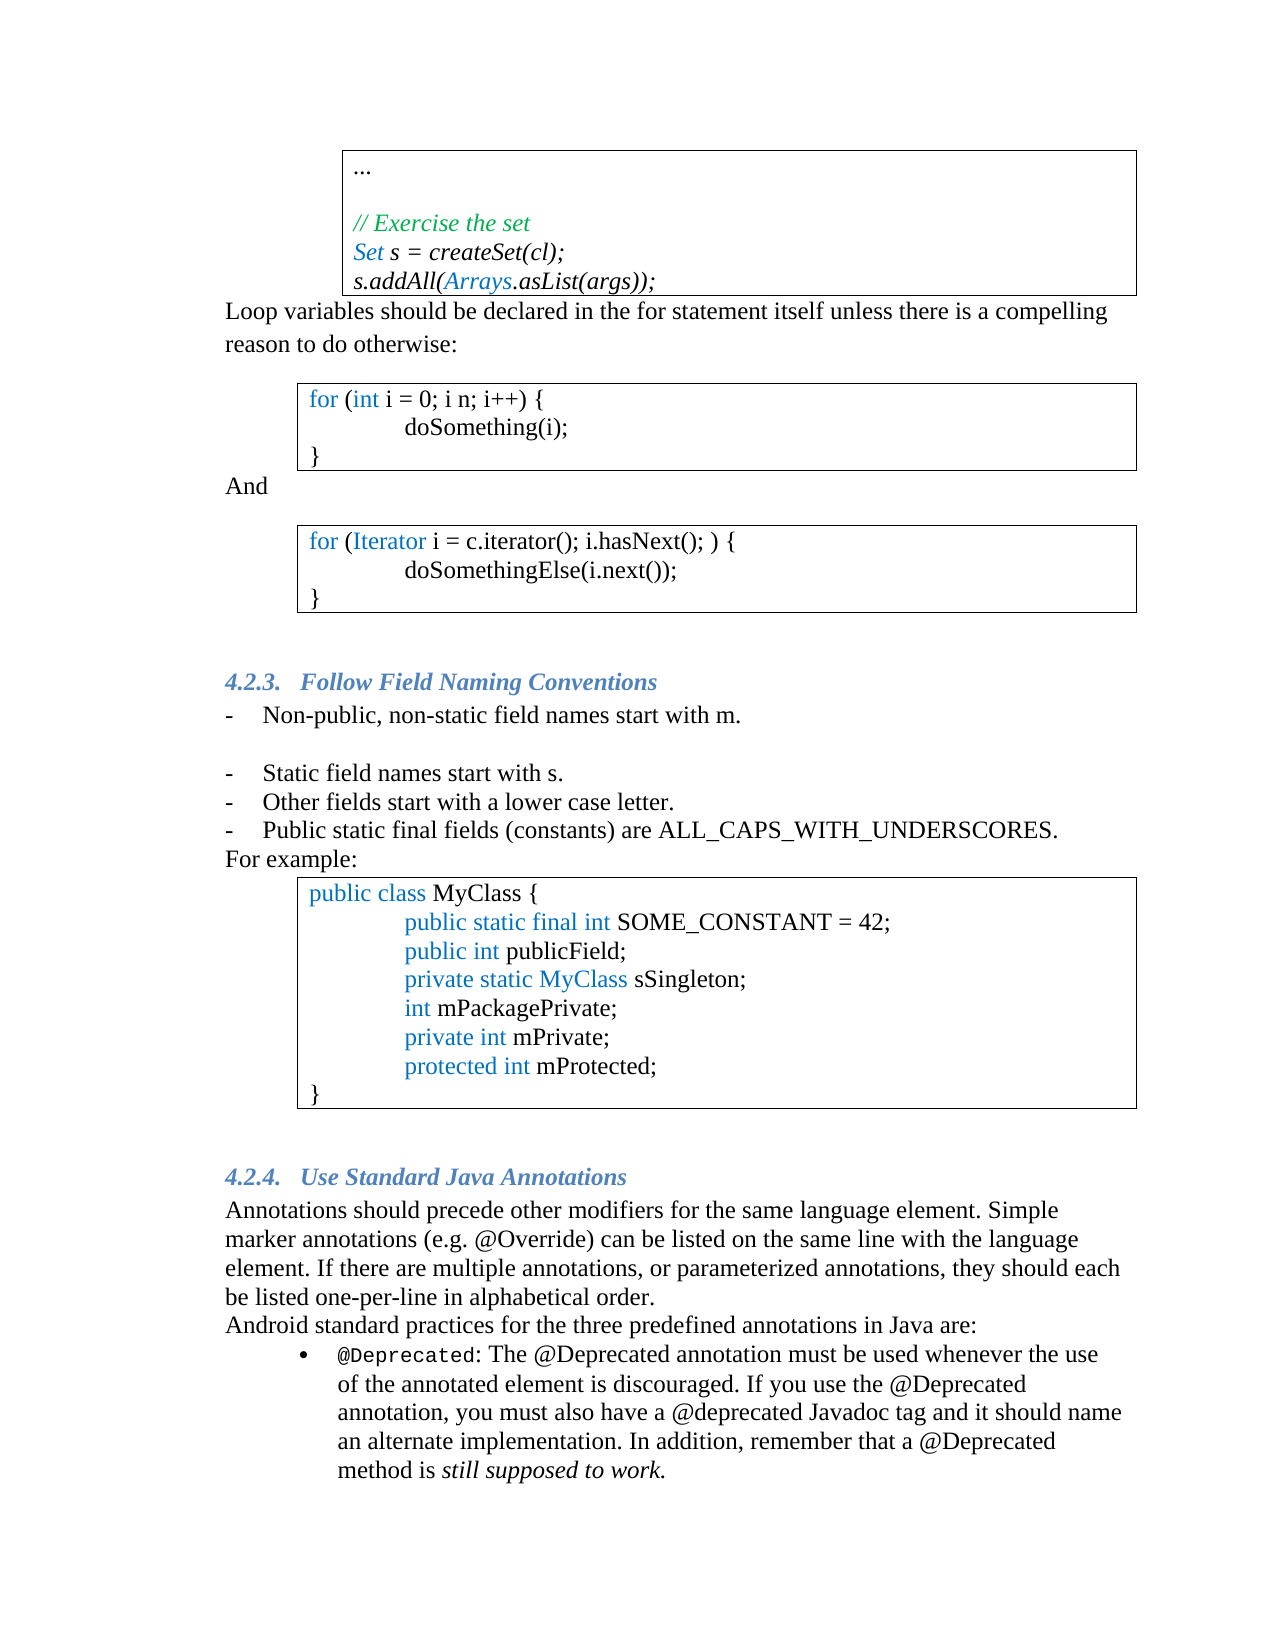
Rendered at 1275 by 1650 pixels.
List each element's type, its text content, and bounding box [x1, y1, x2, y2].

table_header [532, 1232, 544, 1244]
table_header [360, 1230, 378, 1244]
text And [150, 471, 1125, 500]
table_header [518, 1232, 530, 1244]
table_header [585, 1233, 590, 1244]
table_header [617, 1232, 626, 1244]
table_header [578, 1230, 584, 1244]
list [300, 1397, 1125, 1484]
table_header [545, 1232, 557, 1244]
subtitle Use Standard Java Annotations [225, 1221, 1125, 1249]
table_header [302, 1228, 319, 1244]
list Public static final fields (constants) are ALL_CAPS_WITH_UNDERSCORES. [225, 874, 1125, 903]
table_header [343, 151, 1136, 295]
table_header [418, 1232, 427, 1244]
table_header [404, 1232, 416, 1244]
table_header public class MyClass { public static final int SOME_CONSTANT = 42; public int publicField; private static MyClass sSingleton; int mPackagePrivate; private int mPrivate; protected int mProtected; } [298, 937, 1136, 1167]
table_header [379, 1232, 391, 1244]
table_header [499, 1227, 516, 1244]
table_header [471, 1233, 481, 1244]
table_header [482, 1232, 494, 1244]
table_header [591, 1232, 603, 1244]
text Loop variables should be declared in the for statement itself unless there is a compelling reason to do otherwise: [225, 296, 1125, 358]
text For example: [150, 903, 1125, 931]
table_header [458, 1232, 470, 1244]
list Static field names start with s. [225, 758, 1125, 787]
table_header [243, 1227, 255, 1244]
text Annotations should precede other modifiers for the same language element. Simple marker annotations (e.g. @Override) can be listed on the same line with the language element. If there are multiple annotations, or parameterized annotations, they should each be listed one-per-line in alphabetical order. [225, 1254, 1125, 1369]
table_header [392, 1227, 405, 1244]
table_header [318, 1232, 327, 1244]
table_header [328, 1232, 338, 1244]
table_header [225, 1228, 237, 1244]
table_header for (Iterator i = c.iterator(); i.hasNext(); ) { doSomethingElse(i.next()); } [298, 526, 1136, 612]
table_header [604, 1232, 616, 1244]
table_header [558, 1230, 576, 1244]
table_header for (int i = 0; i n; i++) { doSomething(i); } [298, 384, 1136, 470]
subtitle Follow Field Naming Conventions [225, 667, 1125, 696]
text Android standard practices for the three predefined annotations in Java are: [150, 1369, 1125, 1397]
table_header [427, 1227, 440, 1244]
list Other fields start with a lower case letter. [225, 816, 1125, 845]
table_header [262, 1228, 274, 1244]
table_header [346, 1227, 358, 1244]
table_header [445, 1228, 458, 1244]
list Non-public, non-static field names start with m. [225, 700, 1125, 729]
